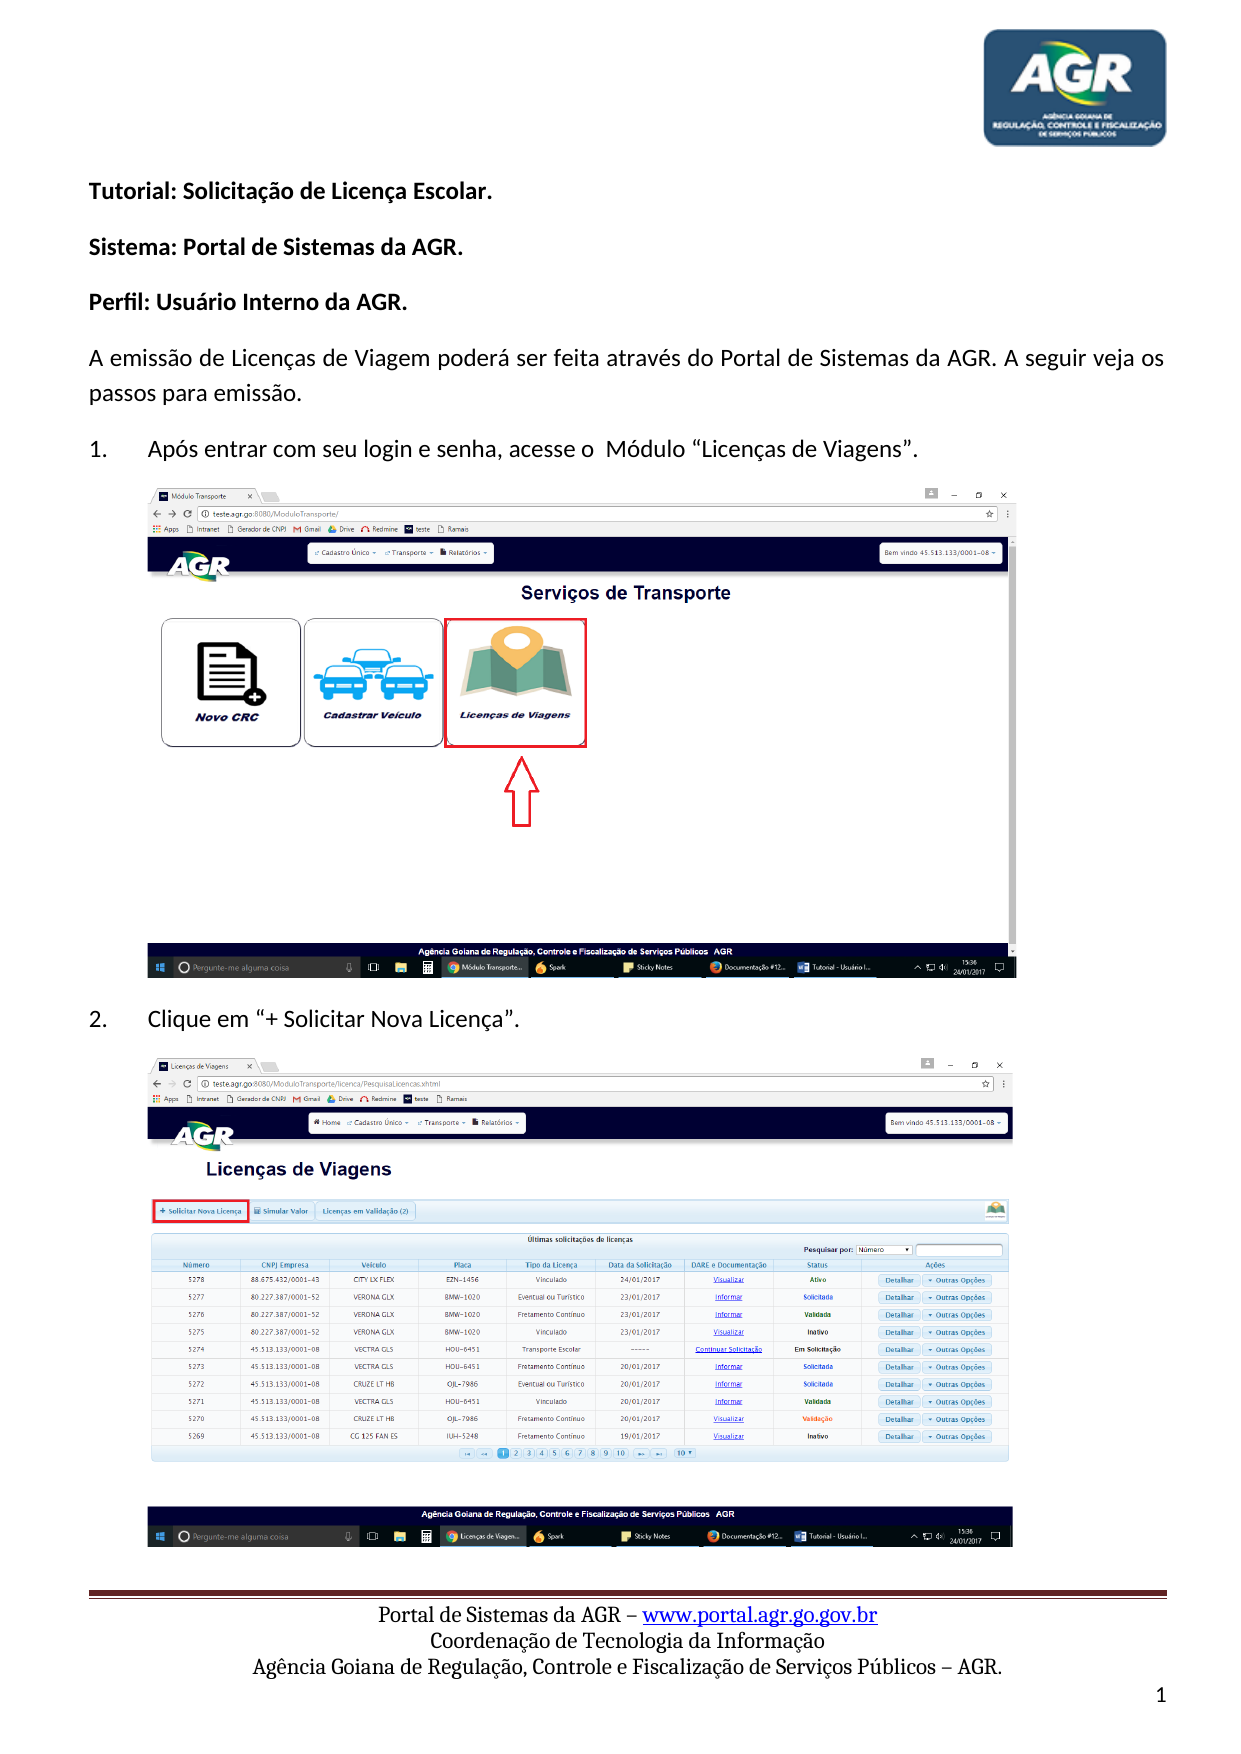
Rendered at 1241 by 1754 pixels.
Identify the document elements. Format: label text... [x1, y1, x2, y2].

picture [983, 29, 1167, 147]
list Clique em “+ Solicitar Nova Licença”. [89, 1003, 1167, 1033]
text Perfil: Usuário Interno da AGR. [89, 286, 1167, 317]
picture [147, 1058, 1013, 1547]
list Após entrar com seu login e senha, acesse o Módulo “Licenças de Viagens”. [89, 433, 1167, 464]
text Tutorial: Solicitação de Licença Escolar. [89, 175, 1167, 205]
text A emissão de Licenças de Viagem poderá ser feita através do Portal de Sistemas da AGR. A seguir veja os passos para emissão. [89, 342, 1167, 408]
picture [147, 488, 1017, 978]
text Sistema: Portal de Sistemas da AGR. [89, 231, 1167, 261]
